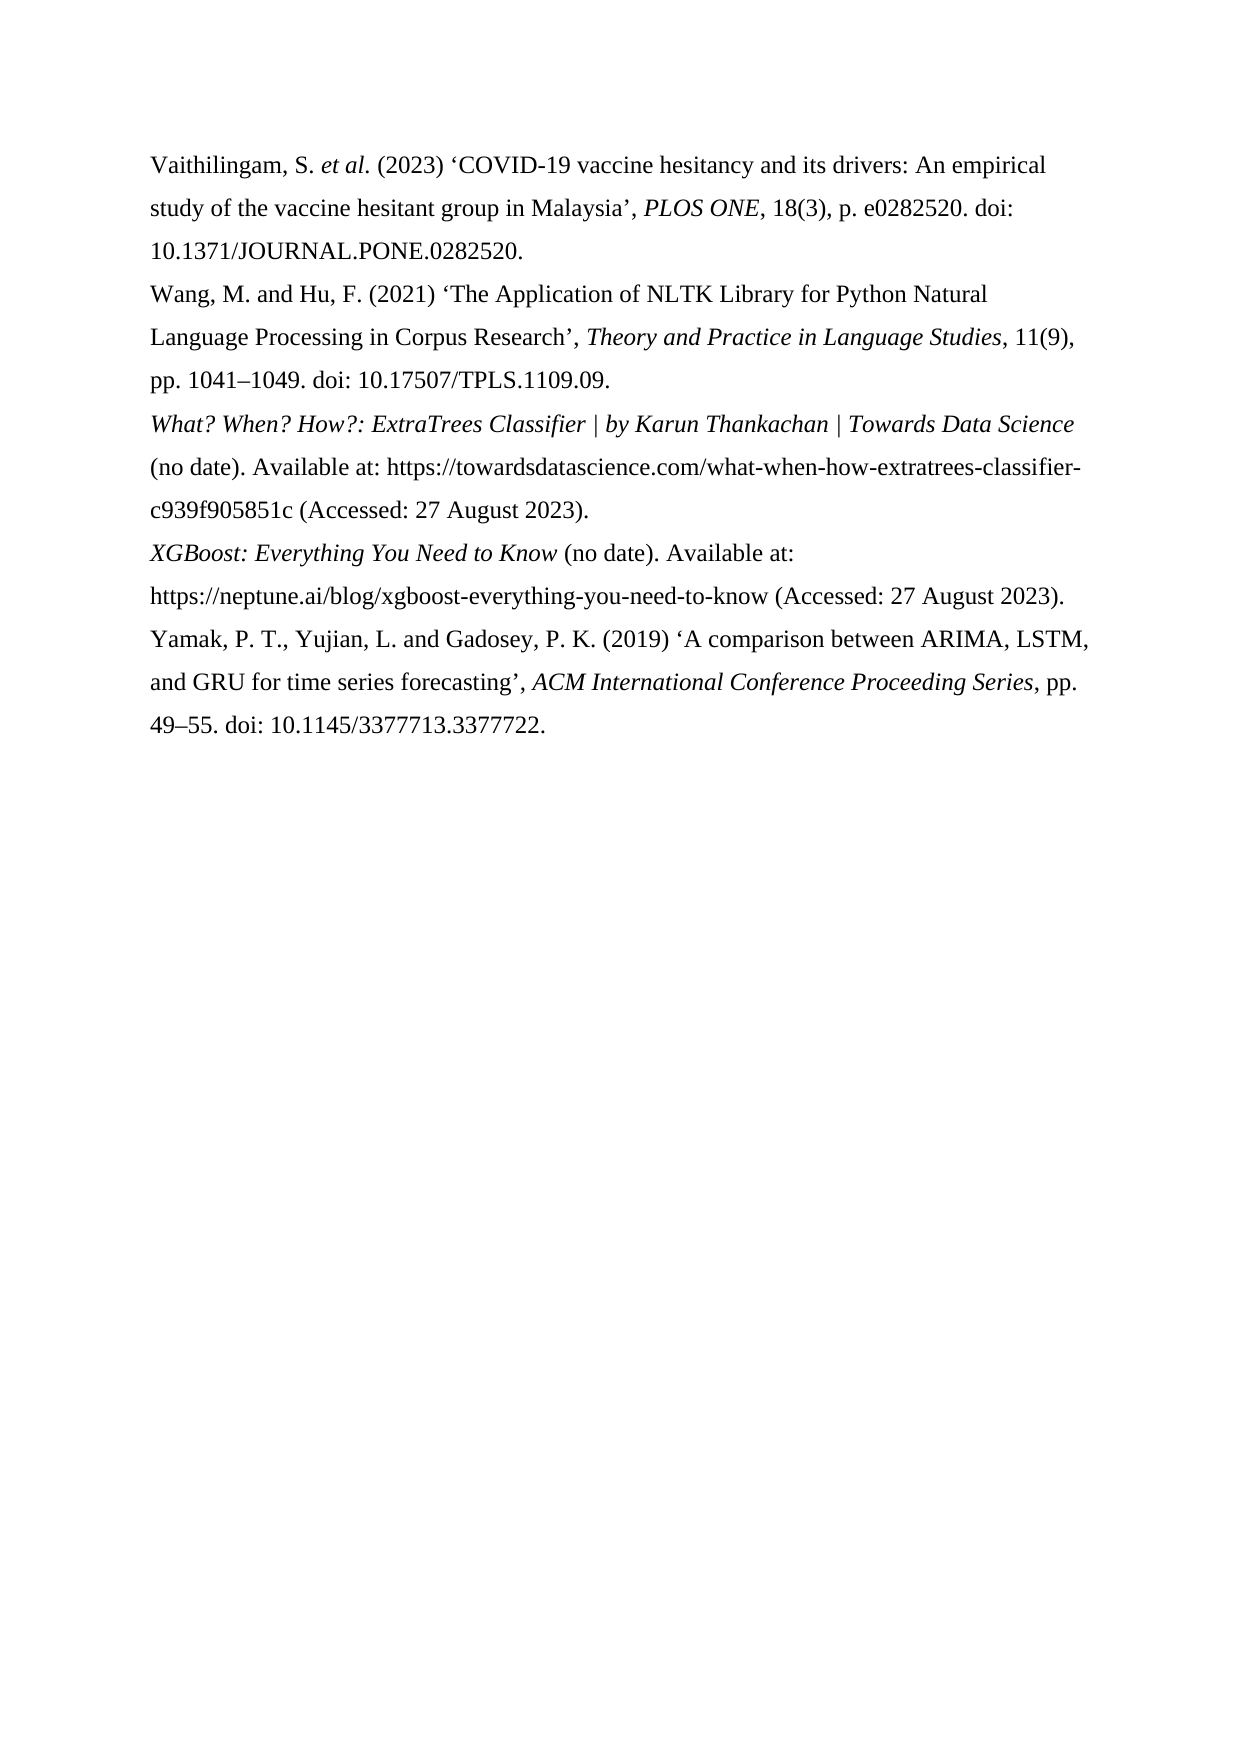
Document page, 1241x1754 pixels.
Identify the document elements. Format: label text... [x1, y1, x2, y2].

text Yamak, P. T., Yujian, L. and Gadosey, P. K. (2019) ‘A comparison between ARIMA, LSTM, and GRU for time series forecasting’, ACM International Conference Proceeding Series, pp. 49–55. doi: 10.1145/3377713.3377722. [150, 624, 1090, 739]
text XGBoost: Everything You Need to Know (no date). Available at: https://neptune.ai/blog/xgboost-everything-you-need-to-know (Accessed: 27 August 2023). [150, 538, 1090, 610]
text Vaithilingam, S. et al. (2023) ‘COVID-19 vaccine hesitancy and its drivers: An empirical study of the vaccine hesitant group in Malaysia’, PLOS ONE, 18(3), p. e0282520. doi: 10.1371/JOURNAL.PONE.0282520. [150, 150, 1090, 265]
text What? When? How?: ExtraTrees Classifier | by Karun Thankachan | Towards Data Science (no date). Available at: https://towardsdatascience.com/what-when-how-extratrees-classifier-c939f905851c (Accessed: 27 August 2023). [150, 409, 1090, 524]
text Wang, M. and Hu, F. (2021) ‘The Application of NLTK Library for Python Natural Language Processing in Corpus Research’, Theory and Practice in Language Studies, 11(9), pp. 1041–1049. doi: 10.17507/TPLS.1109.09. [150, 279, 1090, 394]
